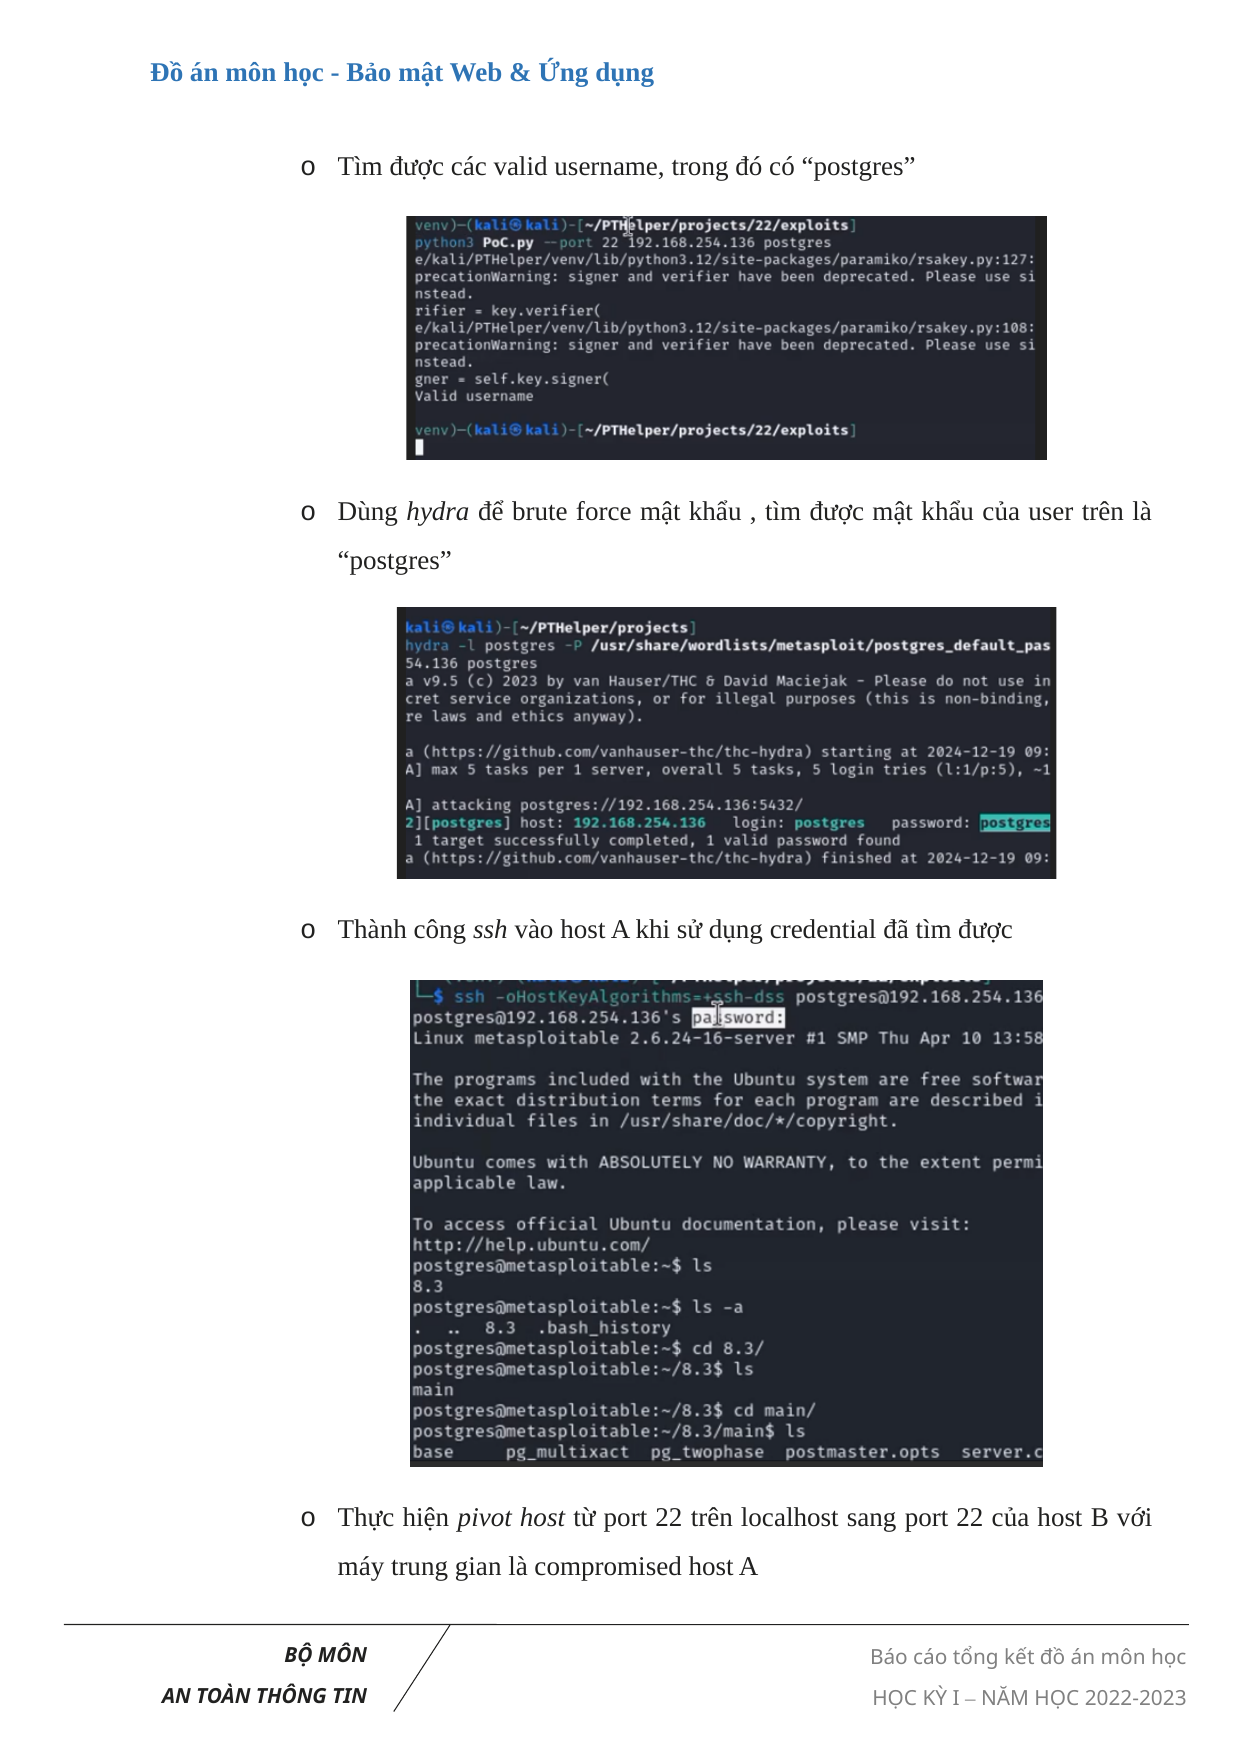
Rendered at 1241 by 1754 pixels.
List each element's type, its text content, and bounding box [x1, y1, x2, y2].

picture [396, 607, 1057, 879]
list Thực hiện pivot host từ port 22 trên localhost sang port 22 của host B với máy trung gian là compromised host A [300, 1501, 1153, 1581]
picture [406, 216, 1047, 460]
list Thành công ssh vào host A khi sử dụng credential đã tìm được [300, 913, 1153, 947]
list Dùng hydra để brute force mật khẩu , tìm được mật khẩu của user trên là “postgres” [300, 495, 1153, 575]
picture [410, 980, 1043, 1467]
list Tìm được các valid username, trong đó có “postgres” [300, 150, 1153, 183]
